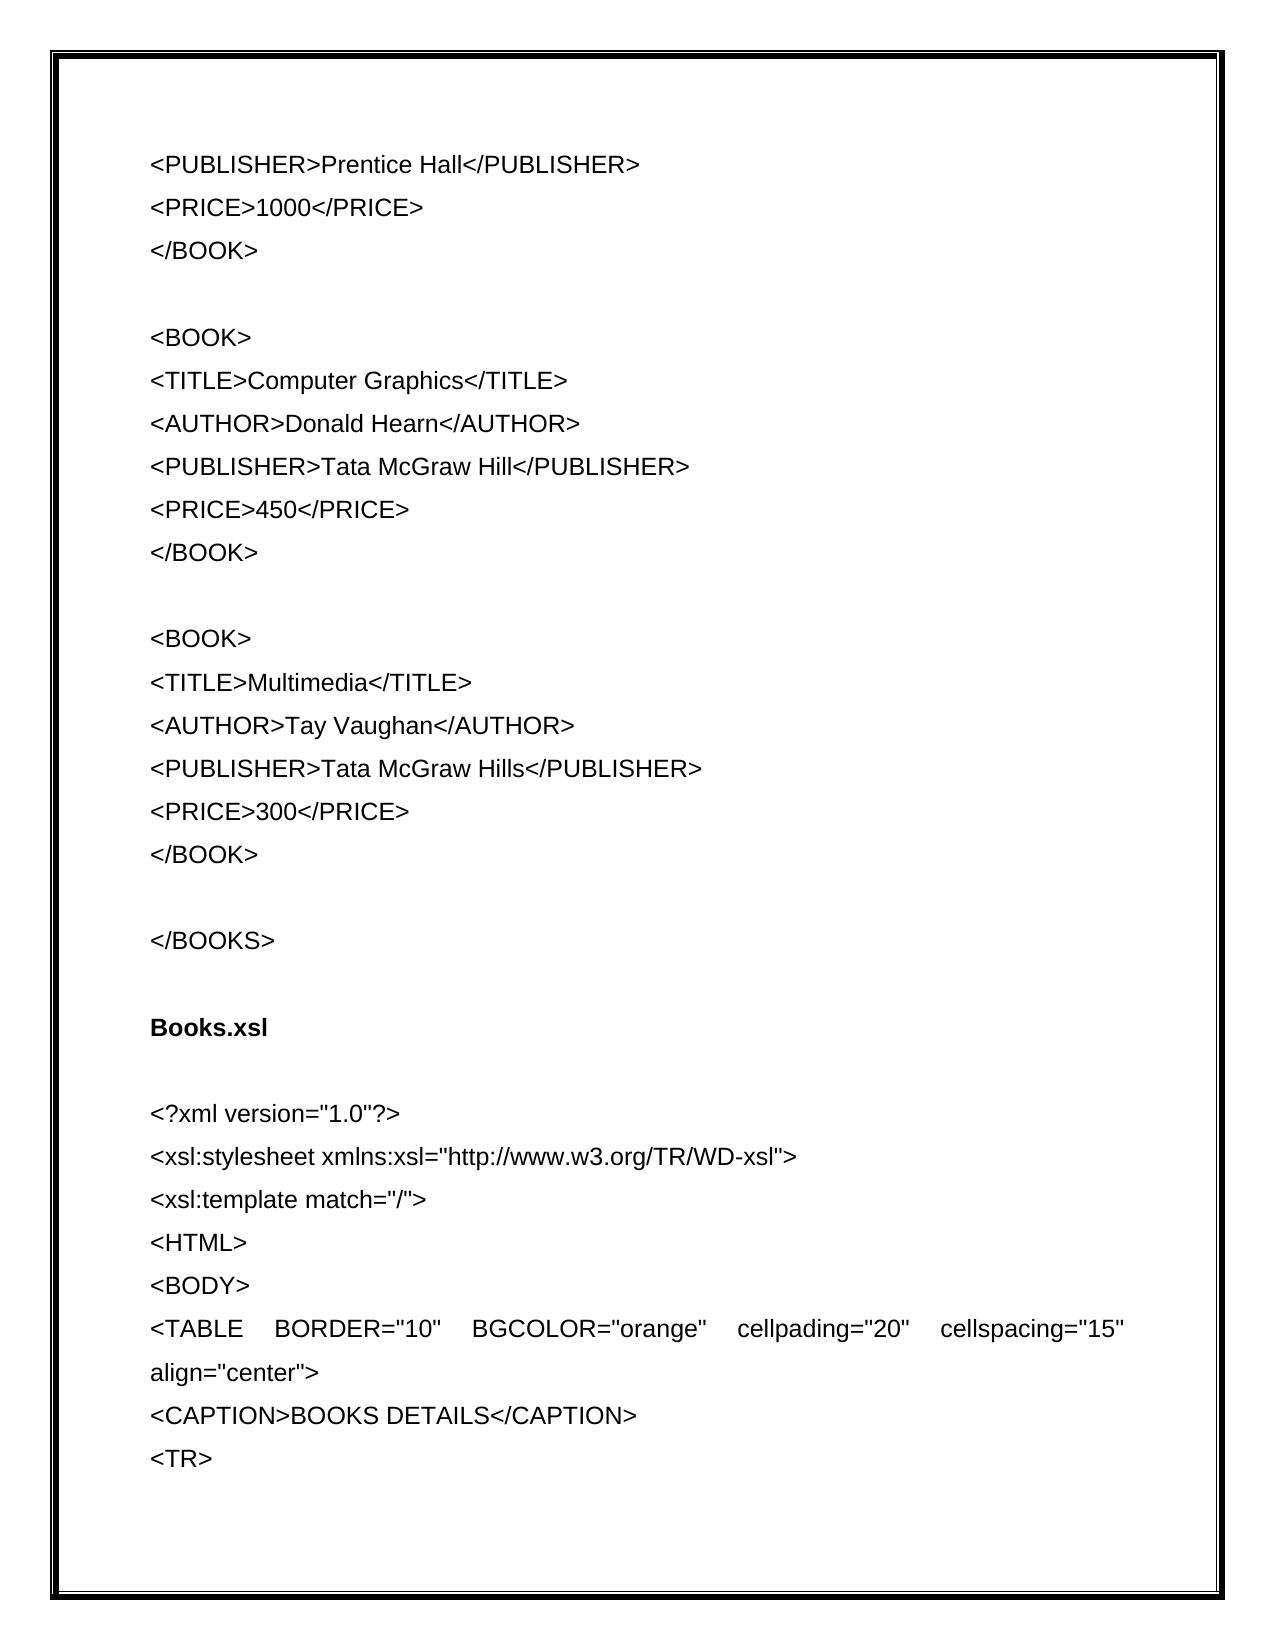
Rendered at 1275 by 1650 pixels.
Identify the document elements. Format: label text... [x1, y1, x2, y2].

text <?xml version="1.0"?> [150, 1099, 1125, 1127]
text </BOOK> [150, 236, 1125, 265]
text <BOOK> [150, 624, 1125, 653]
text <BODY> [150, 1271, 1125, 1300]
text <TABLE BORDER="10" BGCOLOR="orange" cellpading="20" cellspacing="15" align="center"> [150, 1314, 1125, 1386]
text <HTML> [150, 1228, 1125, 1257]
text Books.xsl [150, 1012, 1125, 1041]
text <PRICE>300</PRICE> [150, 797, 1125, 826]
text </BOOK> [150, 840, 1125, 869]
text <xsl:template match="/"> [150, 1185, 1125, 1214]
text <TR> [150, 1444, 1125, 1472]
text <CAPTION>BOOKS DETAILS</CAPTION> [150, 1401, 1125, 1429]
text </BOOKS> [150, 926, 1125, 955]
text <AUTHOR>Tay Vaughan</AUTHOR> [150, 711, 1125, 739]
text <PUBLISHER>Prentice Hall</PUBLISHER> [150, 150, 1125, 179]
text <PUBLISHER>Tata McGraw Hill</PUBLISHER> [150, 452, 1125, 481]
text <AUTHOR>Donald Hearn</AUTHOR> [150, 409, 1125, 437]
text <TITLE>Computer Graphics</TITLE> [150, 366, 1125, 394]
text <PUBLISHER>Tata McGraw Hills</PUBLISHER> [150, 754, 1125, 782]
text <BOOK> [150, 322, 1125, 351]
text </BOOK> [150, 538, 1125, 567]
text <PRICE>450</PRICE> [150, 495, 1125, 524]
text <PRICE>1000</PRICE> [150, 193, 1125, 222]
text <TITLE>Multimedia</TITLE> [150, 667, 1125, 696]
text <xsl:stylesheet xmlns:xsl="http://www.w3.org/TR/WD-xsl"> [150, 1142, 1125, 1171]
